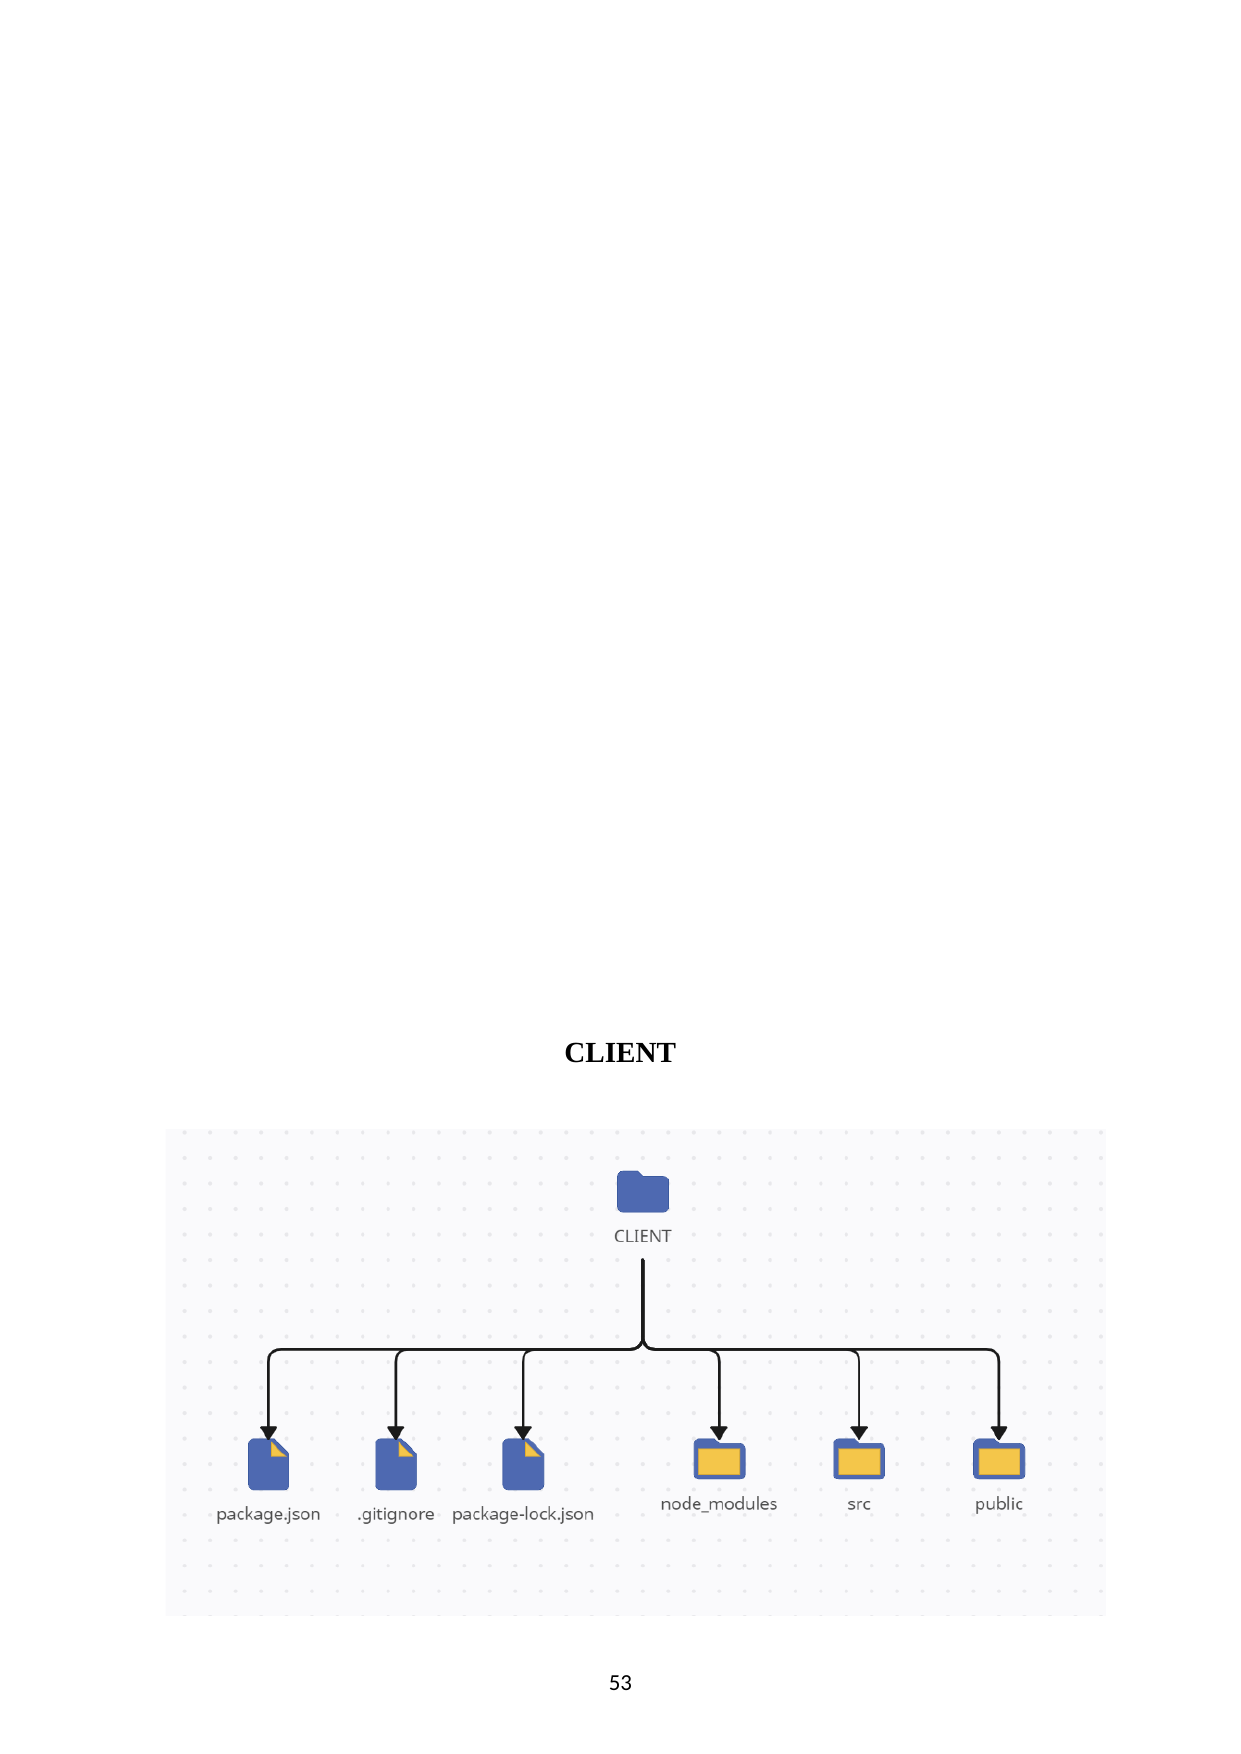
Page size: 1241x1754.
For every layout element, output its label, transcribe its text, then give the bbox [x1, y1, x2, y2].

text CLIENT [150, 1035, 1090, 1069]
picture [165, 1129, 1106, 1616]
